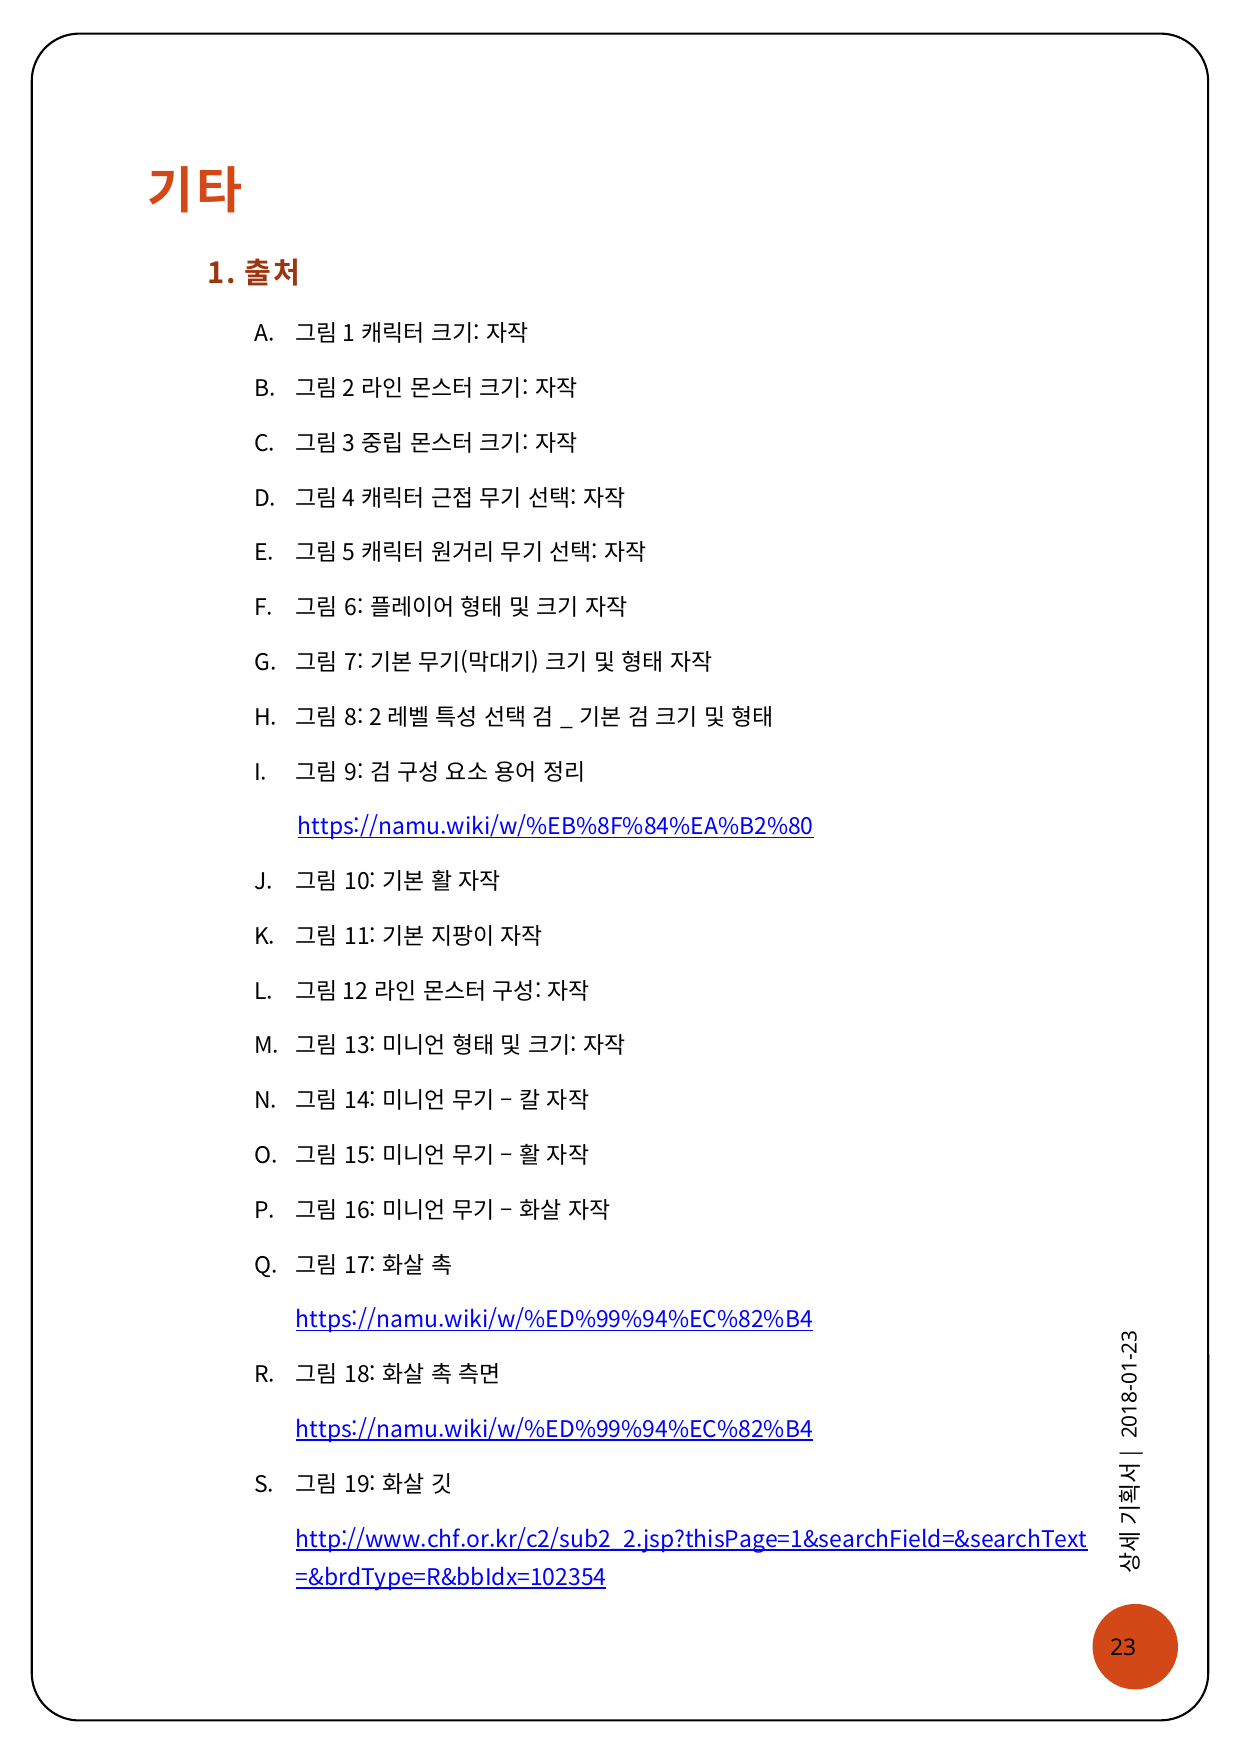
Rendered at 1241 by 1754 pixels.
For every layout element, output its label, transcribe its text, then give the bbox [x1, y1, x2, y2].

list 그림12 라인 몬스터 구성: 자작 [254, 973, 1092, 1006]
list 그림 6: 플레이어 형태 및 크기 자작 [254, 589, 1092, 622]
list https://namu.wiki/w/%EB%8F%84%EA%B2%80 [298, 808, 1092, 841]
text 기타 [148, 150, 1092, 222]
list 그림5 캐릭터 원거리 무기 선택: 자작 [254, 534, 1092, 567]
list 그림 10: 기본 활 자작 [254, 863, 1092, 896]
list 그림 15: 미니언 무기 – 활 자작 [254, 1137, 1092, 1170]
list http://www.chf.or.kr/c2/sub2_2.jsp?thisPage=1&searchField=&searchText=&brdType=R&bbIdx=102354 [296, 1521, 1092, 1592]
list 그림 19: 화살 깃 [254, 1466, 1092, 1499]
list 그림4 캐릭터 근접 무기 선택: 자작 [254, 479, 1092, 513]
list 그림 17: 화살 촉 [254, 1247, 1092, 1280]
list 그림 8: 2레벨 특성 선택 검 _ 기본 검 크기 및 형태 [254, 699, 1092, 732]
list 그림1 캐릭터 크기: 자작 [254, 315, 1092, 348]
list 그림 16: 미니언 무기 – 화살 자작 [254, 1192, 1092, 1225]
list 그림 13: 미니언 형태 및 크기: 자작 [254, 1027, 1092, 1061]
list 그림 11: 기본 지팡이 자작 [254, 918, 1092, 951]
list 그림 18: 화살 촉 측면 [254, 1356, 1092, 1389]
list 그림 14: 미니언 무기 – 칼 자작 [254, 1082, 1092, 1115]
list 그림2 라인 몬스터 크기: 자작 [254, 370, 1092, 403]
list 그림 7: 기본 무기(막대기) 크기 및 형태 자작 [254, 644, 1092, 677]
list https://namu.wiki/w/%ED%99%94%EC%82%B4 [296, 1411, 1092, 1444]
list 출처 [207, 250, 1092, 292]
text https://namu.wiki/w/%ED%99%94%EC%82%B4 [244, 1301, 1092, 1334]
list 그림3 중립 몬스터 크기: 자작 [254, 425, 1092, 458]
list 그림 9: 검 구성 요소 용어 정리 [254, 753, 1092, 787]
